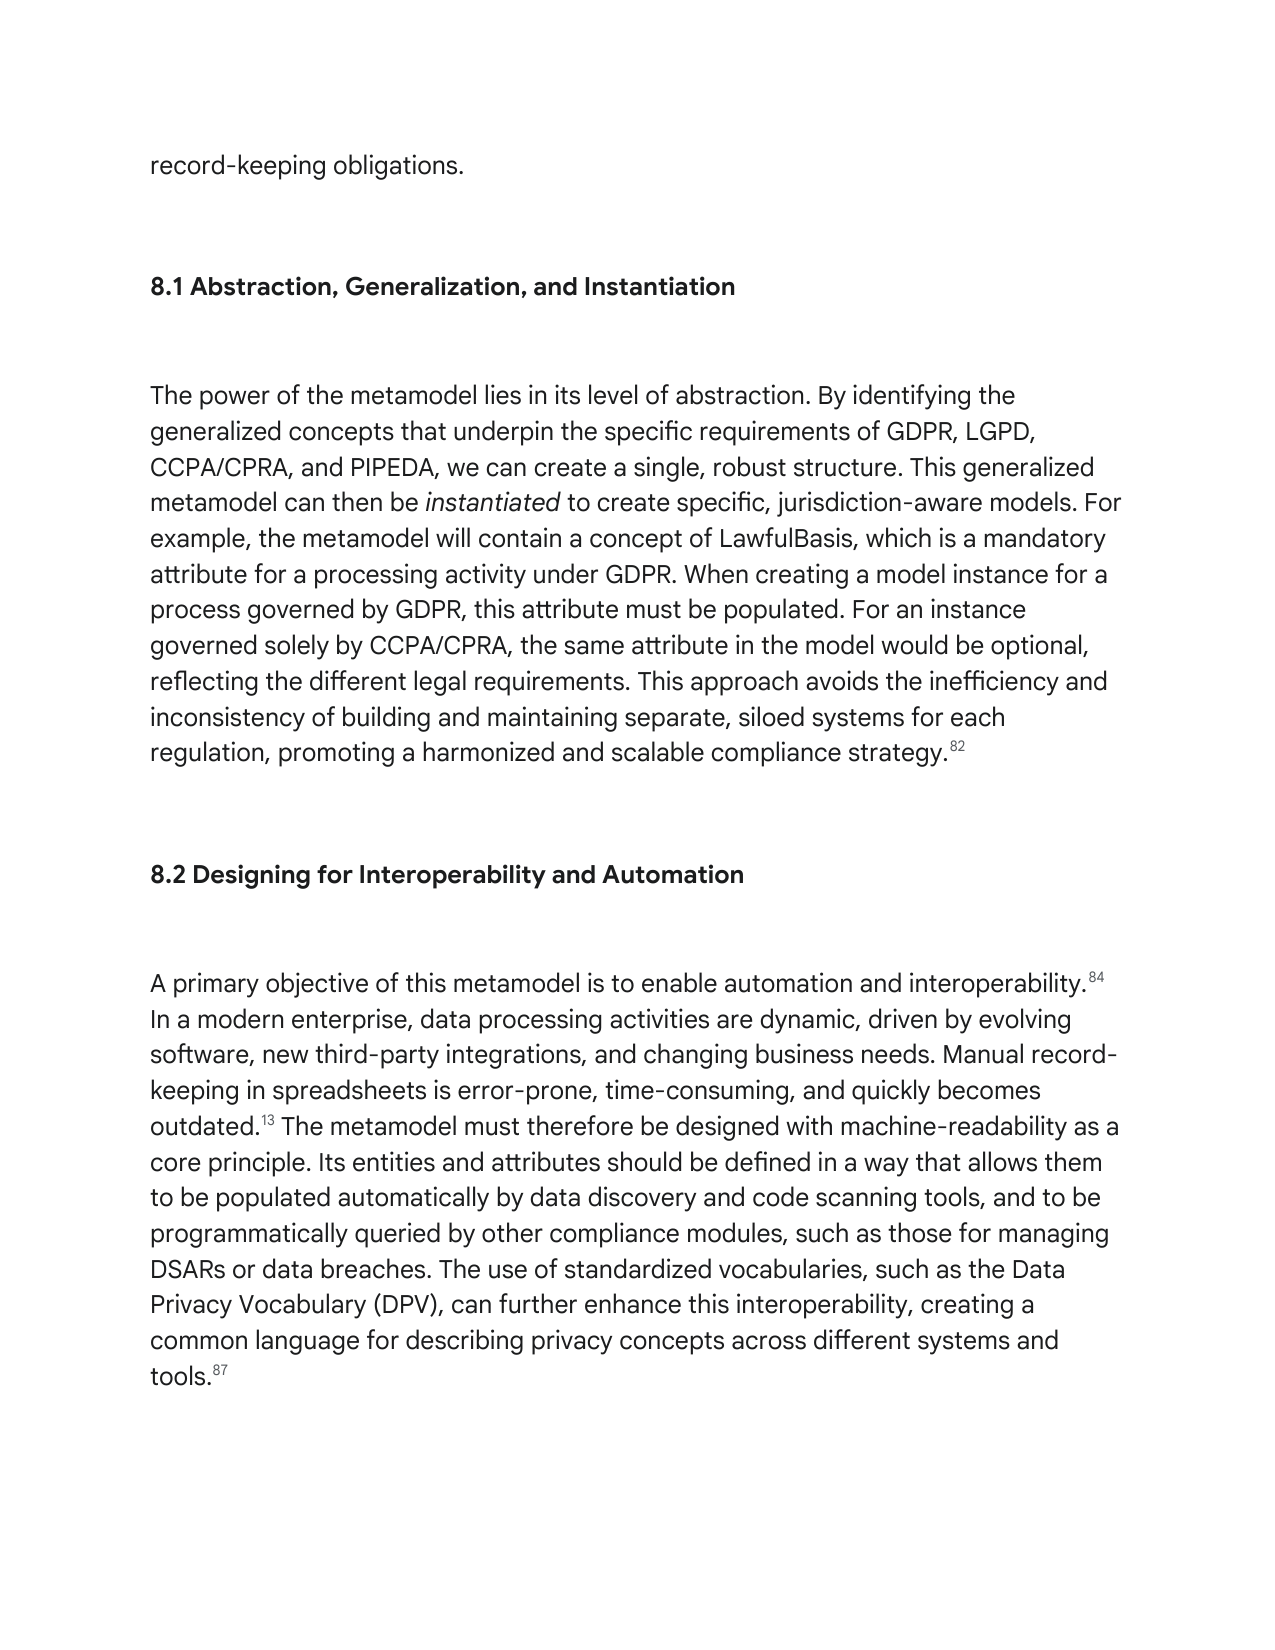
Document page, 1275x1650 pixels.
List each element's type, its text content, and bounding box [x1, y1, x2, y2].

text The power of the metamodel lies in its level of abstraction. By identifying the generalized concepts that underpin the specific requirements of GDPR, LGPD, CCPA/CPRA, and PIPEDA, we can create a single, robust structure. This generalized metamodel can then be instantiated to create specific, jurisdiction-aware models. For example, the metamodel will contain a concept of LawfulBasis, which is a mandatory attribute for a processing activity under GDPR. When creating a model instance for a process governed by GDPR, this attribute must be populated. For an instance governed solely by CCPA/CPRA, the same attribute in the model would be optional, reflecting the different legal requirements. This approach avoids the inefficiency and inconsistency of building and maintaining separate, siloed systems for each regulation, promoting a harmonized and scalable compliance strategy.82 [150, 380, 1125, 769]
subtitle 8.1 Abstraction, Generalization, and Instantiation [150, 271, 1125, 303]
text A primary objective of this metamodel is to enable automation and interoperability.84 In a modern enterprise, data processing activities are dynamic, driven by evolving software, new third-party integrations, and changing business needs. Manual record-keeping in spreadsheets is error-prone, time-consuming, and quickly becomes outdated.13 The metamodel must therefore be designed with machine-readability as a core principle. Its entities and attributes should be defined in a way that allows them to be populated automatically by data discovery and code scanning tools, and to be programmatically queried by other compliance modules, such as those for managing DSARs or data breaches. The use of standardized vocabularies, such as the Data Privacy Vocabulary (DPV), can further enhance this interoperability, creating a common language for describing privacy concepts across different systems and tools.87 [150, 968, 1125, 1392]
subtitle 8.2 Designing for Interoperability and Automation [150, 859, 1125, 891]
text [150, 150, 1125, 181]
